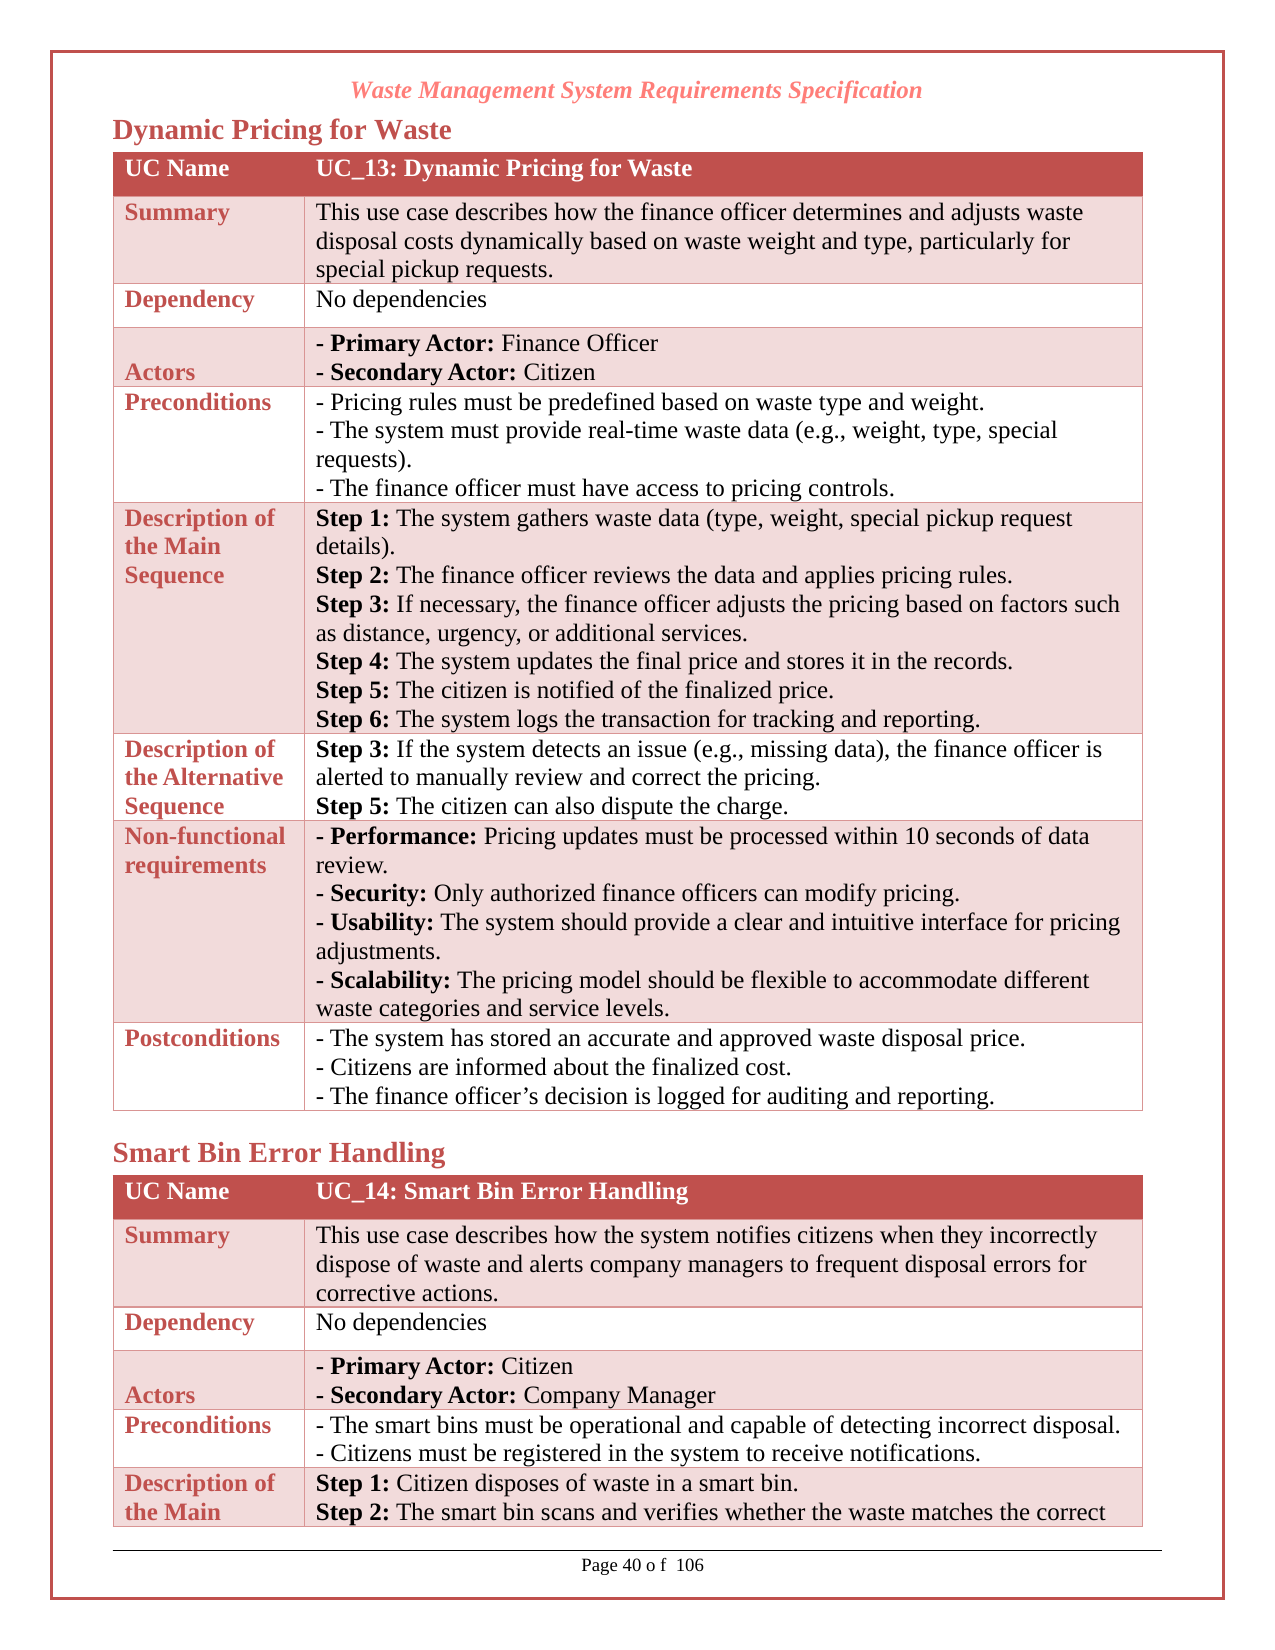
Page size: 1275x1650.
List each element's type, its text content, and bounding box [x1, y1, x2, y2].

text Dynamic Pricing for Waste [112, 112, 1162, 146]
table_cell Step 1: The system gathers waste data (type, weight, special pickup request details). Step 2: The finance officer reviews the data and applies pricing rules. Step 3: If necessary, the finance officer adjusts the pricing based on factors such as distance, urgency, or additional services. Step 4: The system updates the final price and stores it in the records. Step 5: The citizen is notified of the finalized price. Step 6: The system logs the transaction for tracking and reporting. [305, 503, 1142, 733]
table_cell Actors [114, 328, 304, 386]
table_cell - Primary Actor: Citizen - Secondary Actor: Company Manager [305, 1351, 1142, 1409]
table_cell Summary [114, 1220, 304, 1306]
table_header UC Name [114, 1176, 304, 1219]
text Smart Bin Error Handling [112, 1136, 1162, 1169]
table_cell Preconditions [114, 387, 304, 502]
table_cell Non-functional requirements [114, 821, 304, 1022]
table_cell This use case describes how the finance officer determines and adjusts waste disposal costs dynamically based on waste weight and type, particularly for special pickup requests. [305, 197, 1142, 283]
table_cell This use case describes how the system notifies citizens when they incorrectly dispose of waste and alerts company managers to frequent disposal errors for corrective actions. [305, 1220, 1142, 1306]
table_cell Preconditions [114, 1410, 304, 1467]
table_cell - The smart bins must be operational and capable of detecting incorrect disposal. - Citizens must be registered in the system to receive notifications. [305, 1410, 1142, 1467]
table_cell - Pricing rules must be predefined based on waste type and weight. - The system must provide real-time waste data (e.g., weight, type, special requests). - The finance officer must have access to pricing controls. [305, 387, 1142, 502]
table_header UC Name [114, 153, 304, 196]
table_cell - Performance: Pricing updates must be processed within 10 seconds of data review. - Security: Only authorized finance officers can modify pricing. - Usability: The system should provide a clear and intuitive interface for pricing adjustments. - Scalability: The pricing model should be flexible to accommodate different waste categories and service levels. [305, 821, 1142, 1022]
table_cell Dependency [114, 1308, 304, 1350]
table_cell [114, 1468, 304, 1526]
table_cell No dependencies [305, 1308, 1142, 1350]
table_cell Step 3: If the system detects an issue (e.g., missing data), the finance officer is alerted to manually review and correct the pricing. Step 5: The citizen can also dispute the charge. [305, 734, 1142, 820]
table_cell Description of the Main Sequence [114, 503, 304, 733]
table_cell Actors [114, 1351, 304, 1409]
table_cell Postconditions [114, 1023, 304, 1109]
table_cell Summary [114, 197, 304, 283]
table_header UC_14: Smart Bin Error Handling [305, 1176, 1142, 1219]
table_cell - The system has stored an accurate and approved waste disposal price. - Citizens are informed about the finalized cost. - The finance officer’s decision is logged for auditing and reporting. [305, 1023, 1142, 1109]
table_cell - Primary Actor: Finance Officer - Secondary Actor: Citizen [305, 328, 1142, 386]
table_cell No dependencies [305, 284, 1142, 327]
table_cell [305, 1468, 1142, 1526]
table_cell Dependency [114, 284, 304, 327]
table_header UC_13: Dynamic Pricing for Waste [305, 153, 1142, 196]
table_cell Description of the Alternative Sequence [114, 734, 304, 820]
